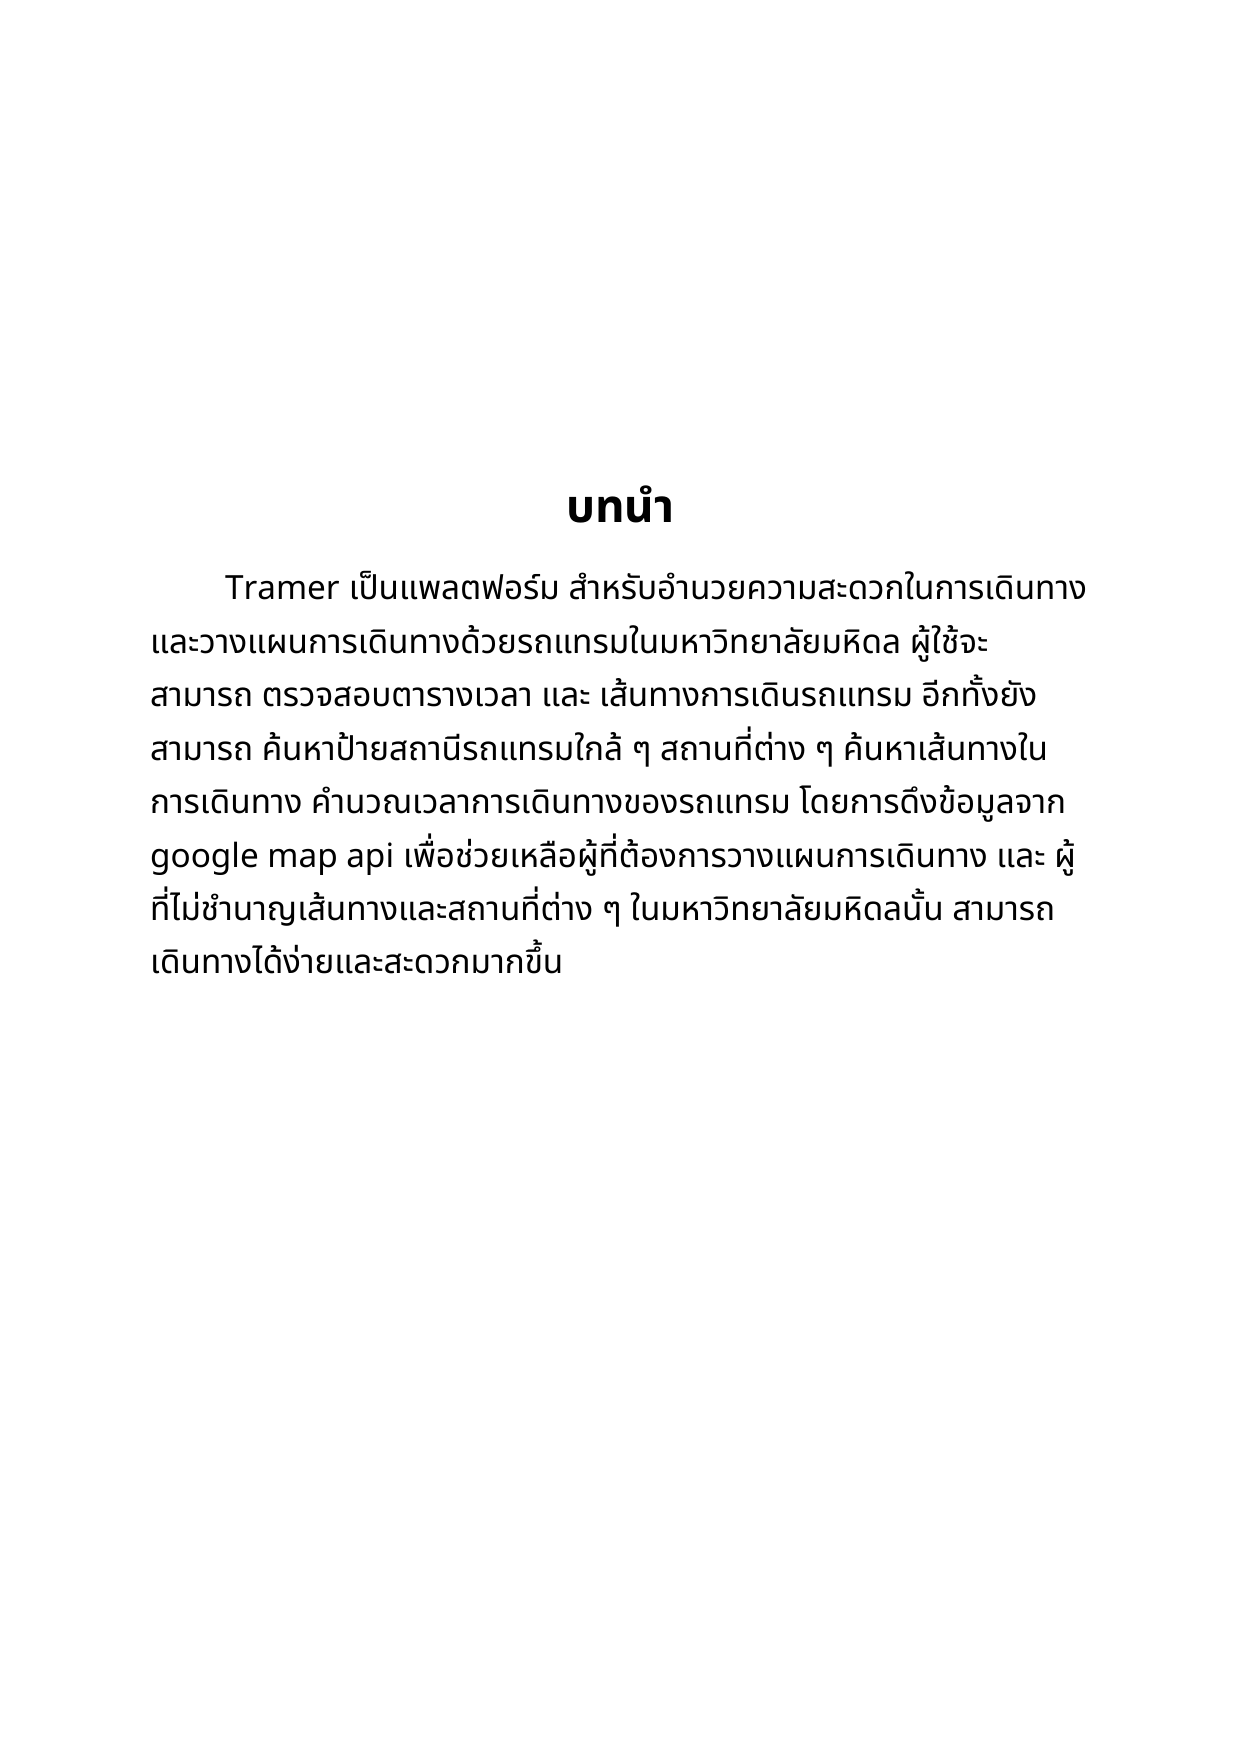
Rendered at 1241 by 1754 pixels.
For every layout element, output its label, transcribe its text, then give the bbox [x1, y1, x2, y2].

text Tramer เป็นแพลตฟอร์ม สำหรับอำนวยความสะดวกในการเดินทางและวางแผนการเดินทางด้วยรถแทรมในมหาวิทยาลัยมหิดล ผู้ใช้จะสามารถ ตรวจสอบตารางเวลา และ เส้นทางการเดินรถแทรม อีกทั้งยัง สามารถ ค้นหาป้ายสถานีรถแทรมใกล้ ๆ สถานที่ต่าง ๆ ค้นหาเส้นทางในการเดินทาง คำนวณเวลาการเดินทางของรถแทรม โดยการดึงข้อมูลจาก google map api เพื่อช่วยเหลือผู้ที่ต้องการวางแผนการเดินทาง และ ผู้ที่ไม่ชำนาญเส้นทางและสถานที่ต่าง ๆ ในมหาวิทยาลัยมหิดลนั้น สามารถ เดินทางได้ง่ายและสะดวกมากขึ้น [150, 564, 1090, 989]
text บทนำ [150, 474, 1090, 543]
